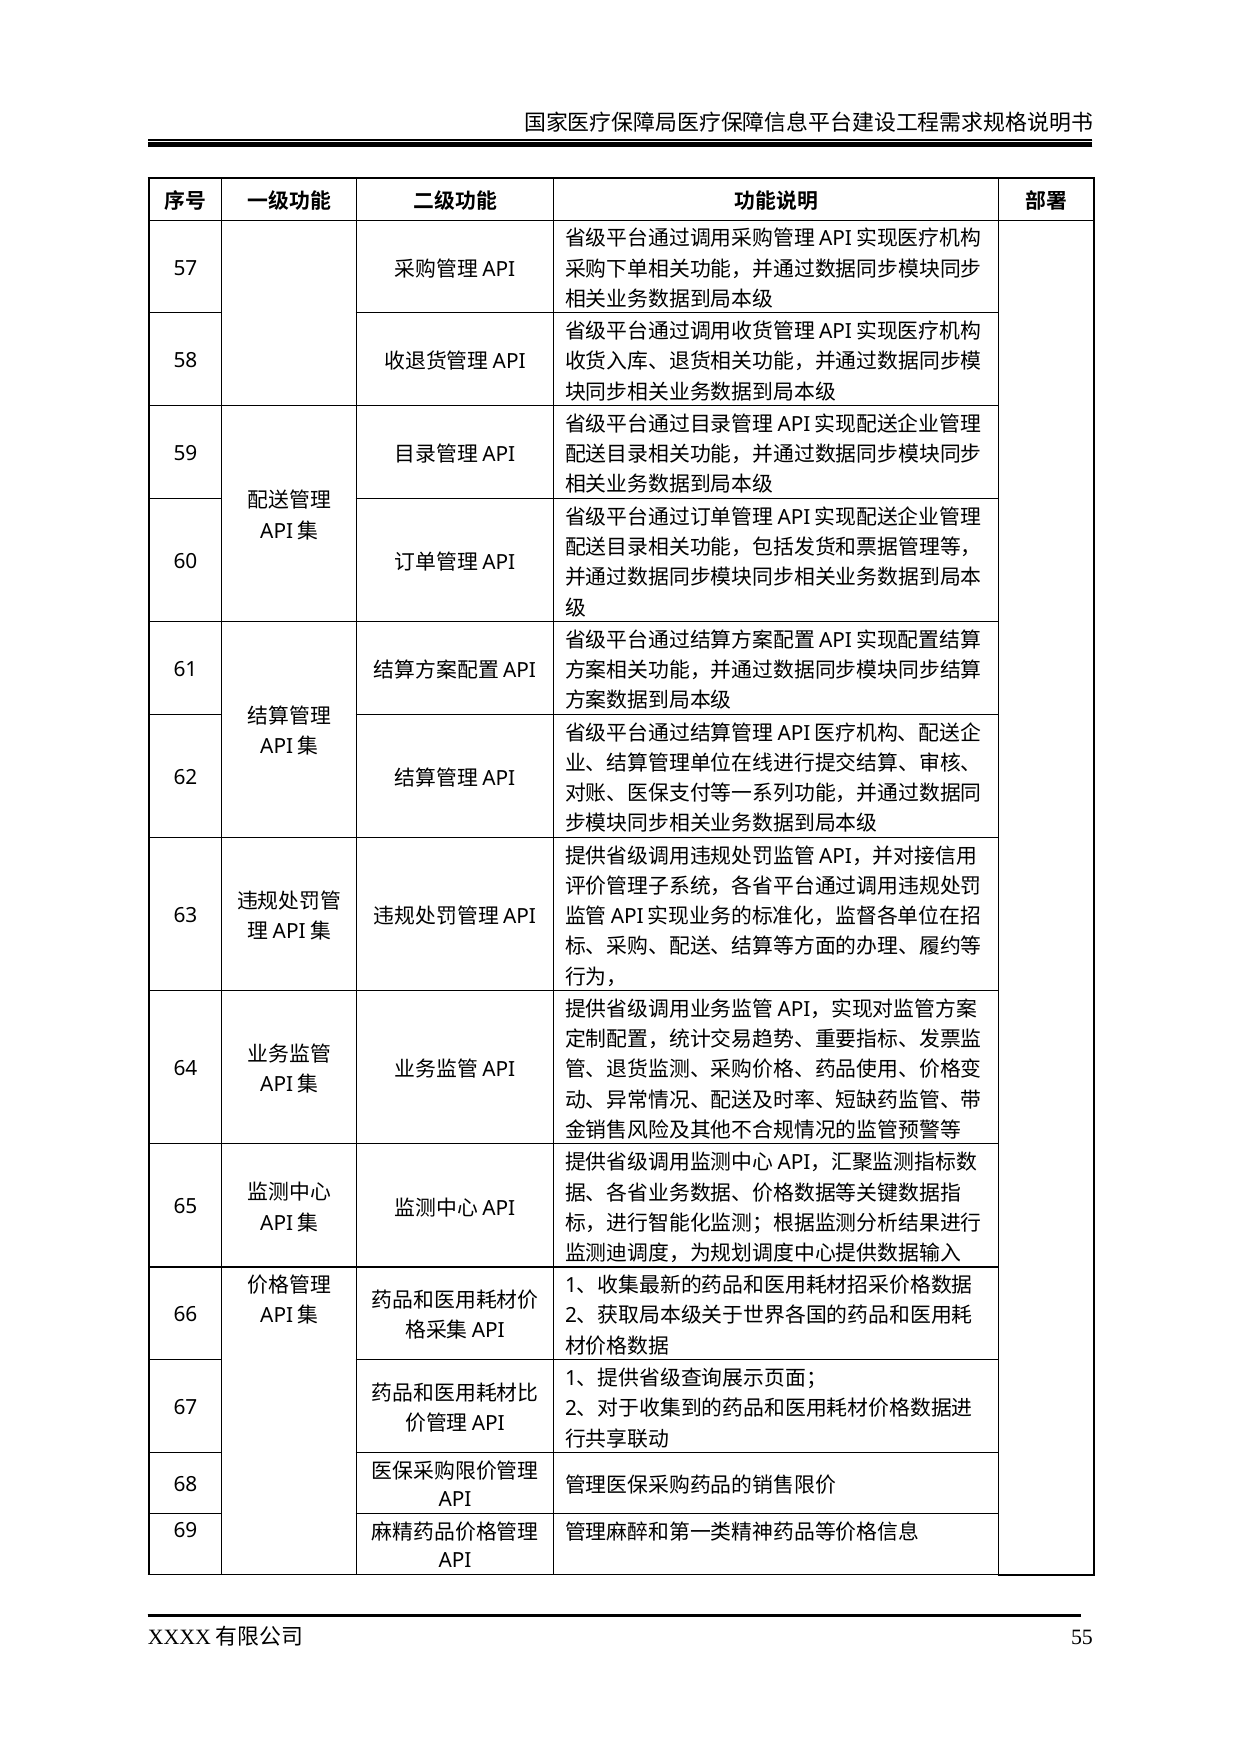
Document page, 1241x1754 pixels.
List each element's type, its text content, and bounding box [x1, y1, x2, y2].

table_cell 省级平台通过结算管理API医疗机构、配送企业、结算管理单位在线进行提交结算、审核、对账、医保支付等一系列功能，并通过数据同步模块同步相关业务数据到局本级 [554, 715, 998, 837]
table_cell 省级平台通过调用收货管理API实现医疗机构收货入库、退货相关功能，并通过数据同步模块同步相关业务数据到局本级 [554, 313, 998, 405]
table_cell 68 [150, 1453, 221, 1513]
table_cell 监测中心API集 [222, 1144, 356, 1266]
table_cell 提供省级调用违规处罚监管API，并对接信用评价管理子系统，各省平台通过调用违规处罚监管API实现业务的标准化，监督各单位在招标、采购、配送、结算等方面的办理、履约等行为， [554, 838, 998, 990]
table_cell 省级平台通过调用采购管理API实现医疗机构采购下单相关功能，并通过数据同步模块同步相关业务数据到局本级 [554, 221, 998, 312]
table_cell 65 [150, 1144, 221, 1266]
table_cell 62 [150, 715, 221, 837]
table_cell 医保采购限价管理API [357, 1453, 553, 1513]
table_header 功能说明 [554, 179, 998, 219]
table_cell 麻精药品价格管理API [357, 1514, 553, 1574]
table_cell 省级平台通过订单管理API实现配送企业管理配送目录相关功能，包括发货和票据管理等，并通过数据同步模块同步相关业务数据到局本级 [554, 499, 998, 621]
table_cell 配送管理API集 [222, 406, 356, 621]
table_cell 提供省级调用监测中心API，汇聚监测指标数据、各省业务数据、价格数据等关键数据指标，进行智能化监测；根据监测分析结果进行监测迪调度，为规划调度中心提供数据输入 [554, 1144, 998, 1266]
table_header 一级功能 [222, 179, 356, 219]
table_cell 管理麻醉和第一类精神药品等价格信息 [554, 1514, 998, 1574]
table_cell 67 [150, 1360, 221, 1452]
table_cell 药品和医用耗材价格采集API [357, 1268, 553, 1359]
table_header 二级功能 [357, 179, 553, 219]
table_cell 业务监管API集 [222, 991, 356, 1143]
table_cell 采购管理API [357, 221, 553, 312]
table_cell 违规处罚管理API集 [222, 838, 356, 990]
table_cell 60 [150, 499, 221, 621]
table_cell 63 [150, 838, 221, 990]
table_cell 结算方案配置API [357, 622, 553, 714]
table_cell 订单管理API [357, 499, 553, 621]
table_cell 省级平台通过目录管理API实现配送企业管理配送目录相关功能，并通过数据同步模块同步相关业务数据到局本级 [554, 406, 998, 498]
table_cell 64 [150, 991, 221, 1143]
table_header 序号 [150, 179, 221, 219]
table_cell 省级平台通过结算方案配置API实现配置结算方案相关功能，并通过数据同步模块同步结算方案数据到局本级 [554, 622, 998, 714]
table_cell 57 [150, 221, 221, 312]
table_cell 业务监管API [357, 991, 553, 1143]
table_cell 提供省级调用业务监管API，实现对监管方案定制配置，统计交易趋势、重要指标、发票监管、退货监测、采购价格、药品使用、价格变动、异常情况、配送及时率、短缺药监管、带金销售风险及其他不合规情况的监管预警等 [554, 991, 998, 1143]
table_cell 价格管理API集 [222, 1268, 356, 1574]
table_cell 药品和医用耗材比价管理API [357, 1360, 553, 1452]
table_cell 违规处罚管理API [357, 838, 553, 990]
table_cell 1、提供省级查询展示页面； 2、对于收集到的药品和医用耗材价格数据进行共享联动 [554, 1360, 998, 1452]
table_cell 66 [150, 1268, 221, 1359]
table_cell 结算管理API [357, 715, 553, 837]
table_cell 59 [150, 406, 221, 498]
table_cell 61 [150, 622, 221, 714]
table_header 部署 [999, 179, 1093, 219]
table_cell 管理医保采购药品的销售限价 [554, 1453, 998, 1513]
table_cell 监测中心API [357, 1144, 553, 1266]
table_cell 收退货管理API [357, 313, 553, 405]
table_cell 1、收集最新的药品和医用耗材招采价格数据 2、获取局本级关于世界各国的药品和医用耗材价格数据 [554, 1268, 998, 1359]
table_cell 58 [150, 313, 221, 405]
table_cell 69 [150, 1514, 221, 1574]
table_cell 结算管理API集 [222, 622, 356, 837]
table_cell 目录管理API [357, 406, 553, 498]
